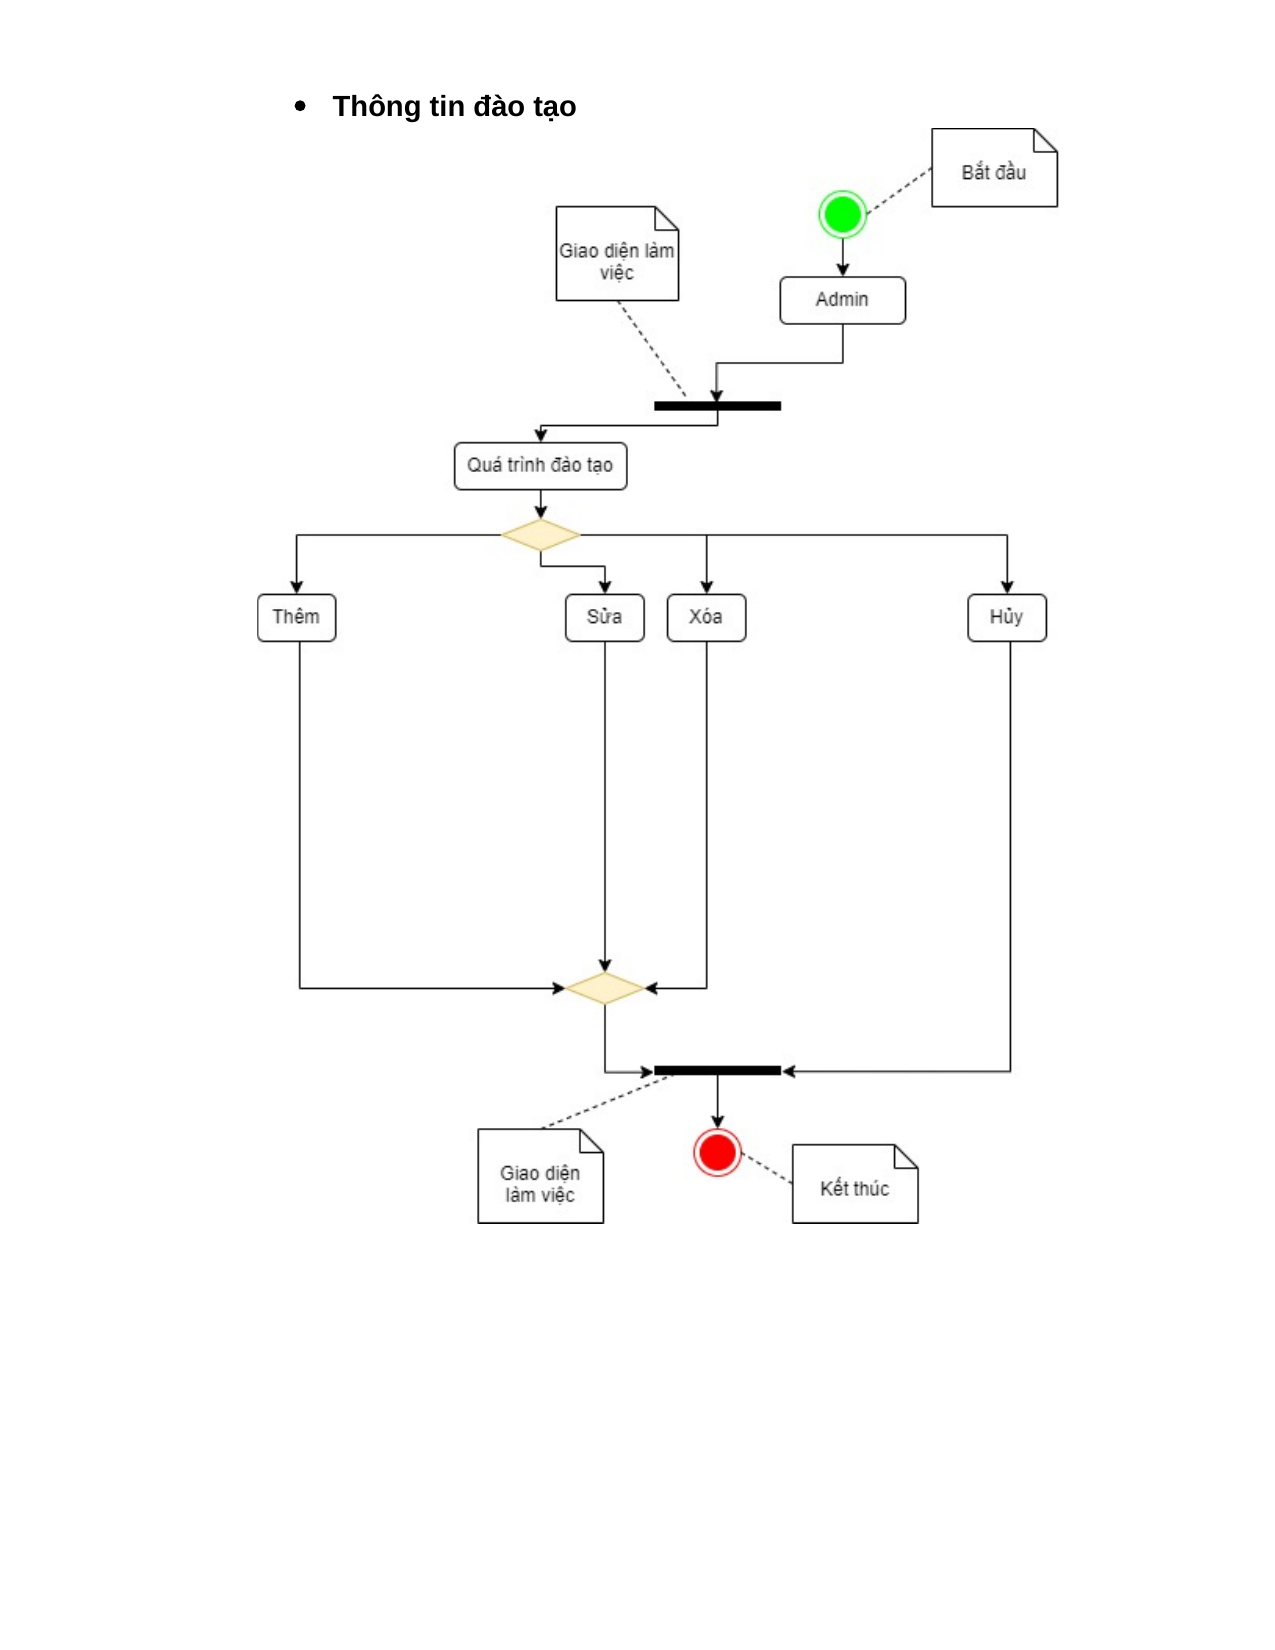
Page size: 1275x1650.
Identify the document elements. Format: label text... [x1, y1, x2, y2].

picture [257, 128, 1059, 1224]
list Thông tin đào tạo [295, 89, 1186, 122]
